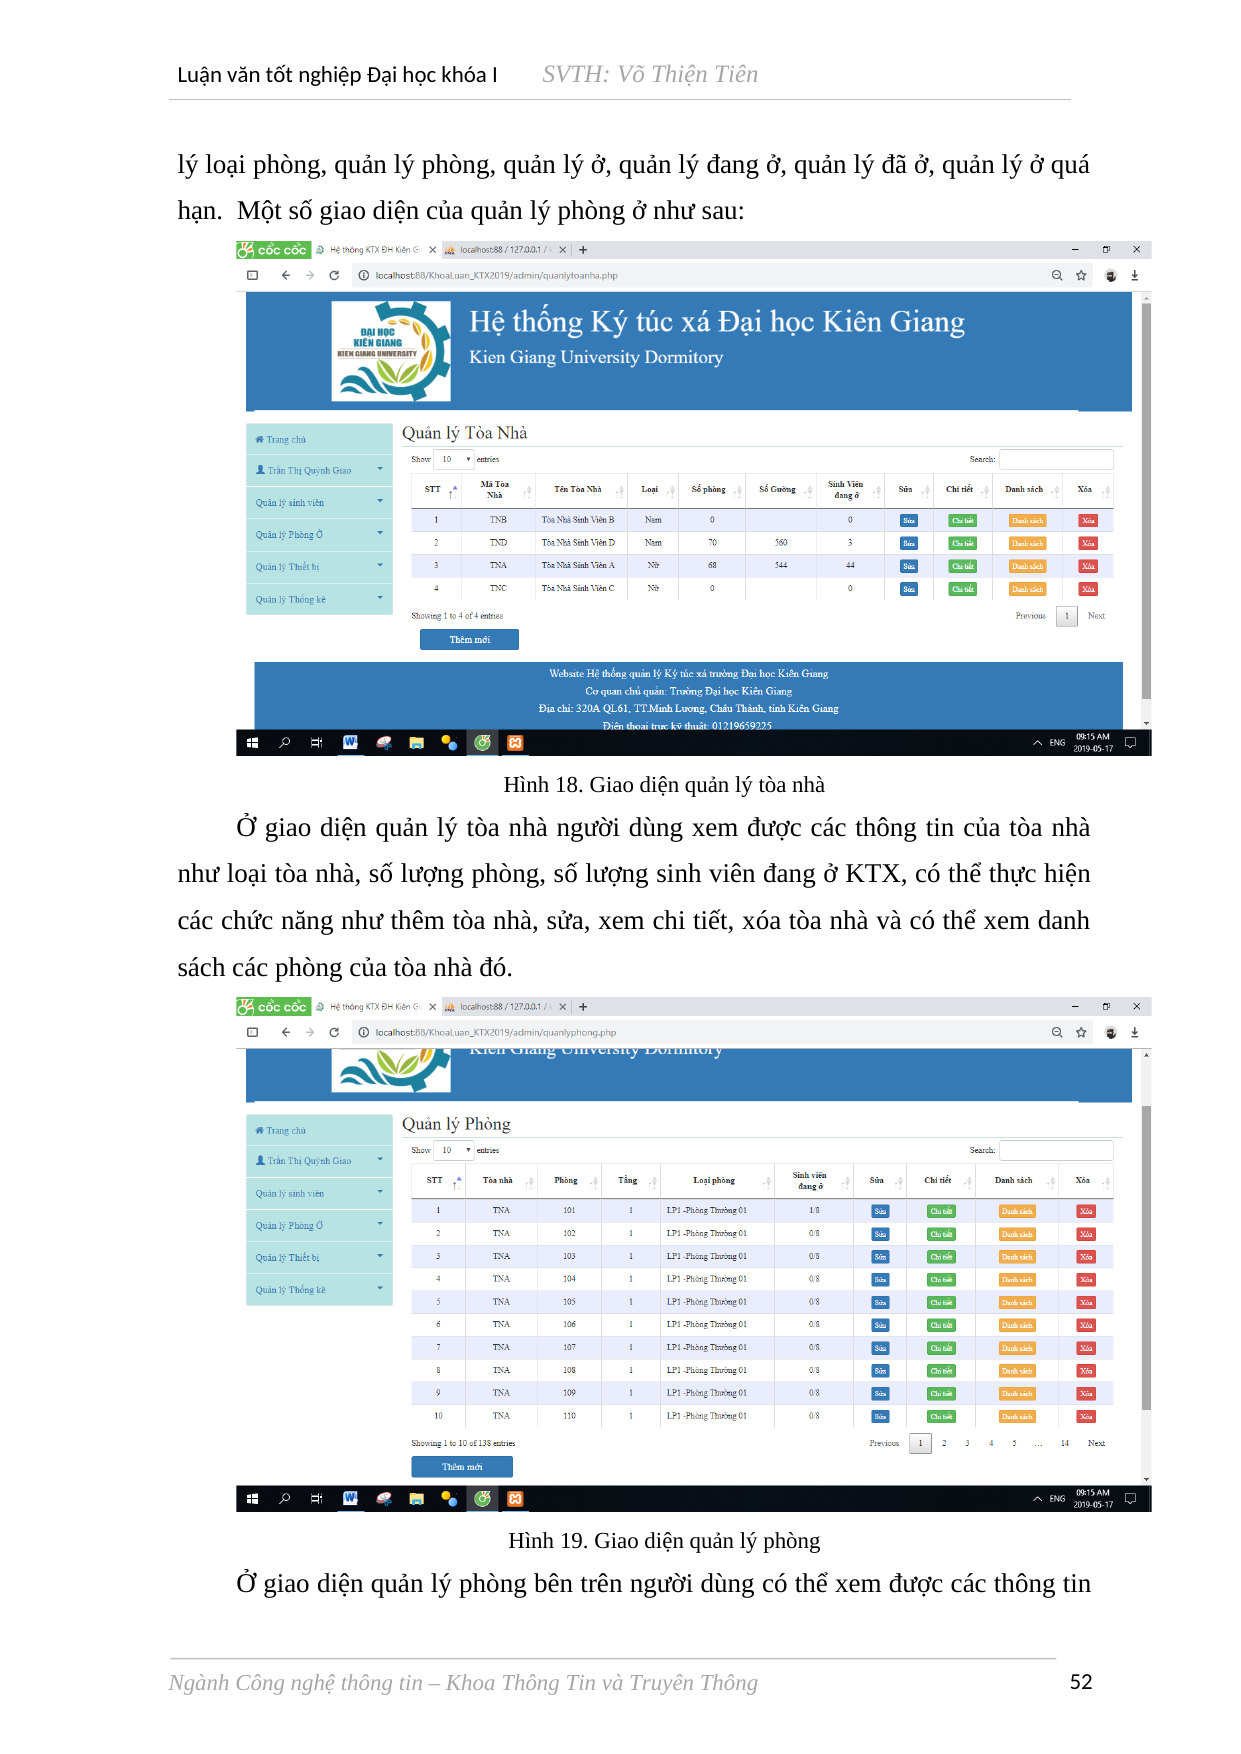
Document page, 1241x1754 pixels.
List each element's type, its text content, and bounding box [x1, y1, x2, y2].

text Hình 18. Giao diện quản lý tòa nhà [236, 771, 1092, 797]
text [177, 1567, 1092, 1598]
text Ở giao diện quản lý tòa nhà người dùng xem được các thông tin của tòa nhà như loại tòa nhà, số lượng phòng, số lượng sinh viên đang ở KTX, có thể thực hiện các chức năng như thêm tòa nhà, sửa, xem chi tiết, xóa tòa nhà và có thể xem danh sách các phòng của tòa nhà đó. [177, 811, 1092, 982]
picture [236, 997, 1152, 1512]
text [177, 148, 1092, 226]
text Hình 19. Giao diện quản lý phòng [236, 1527, 1092, 1554]
picture [236, 241, 1152, 756]
